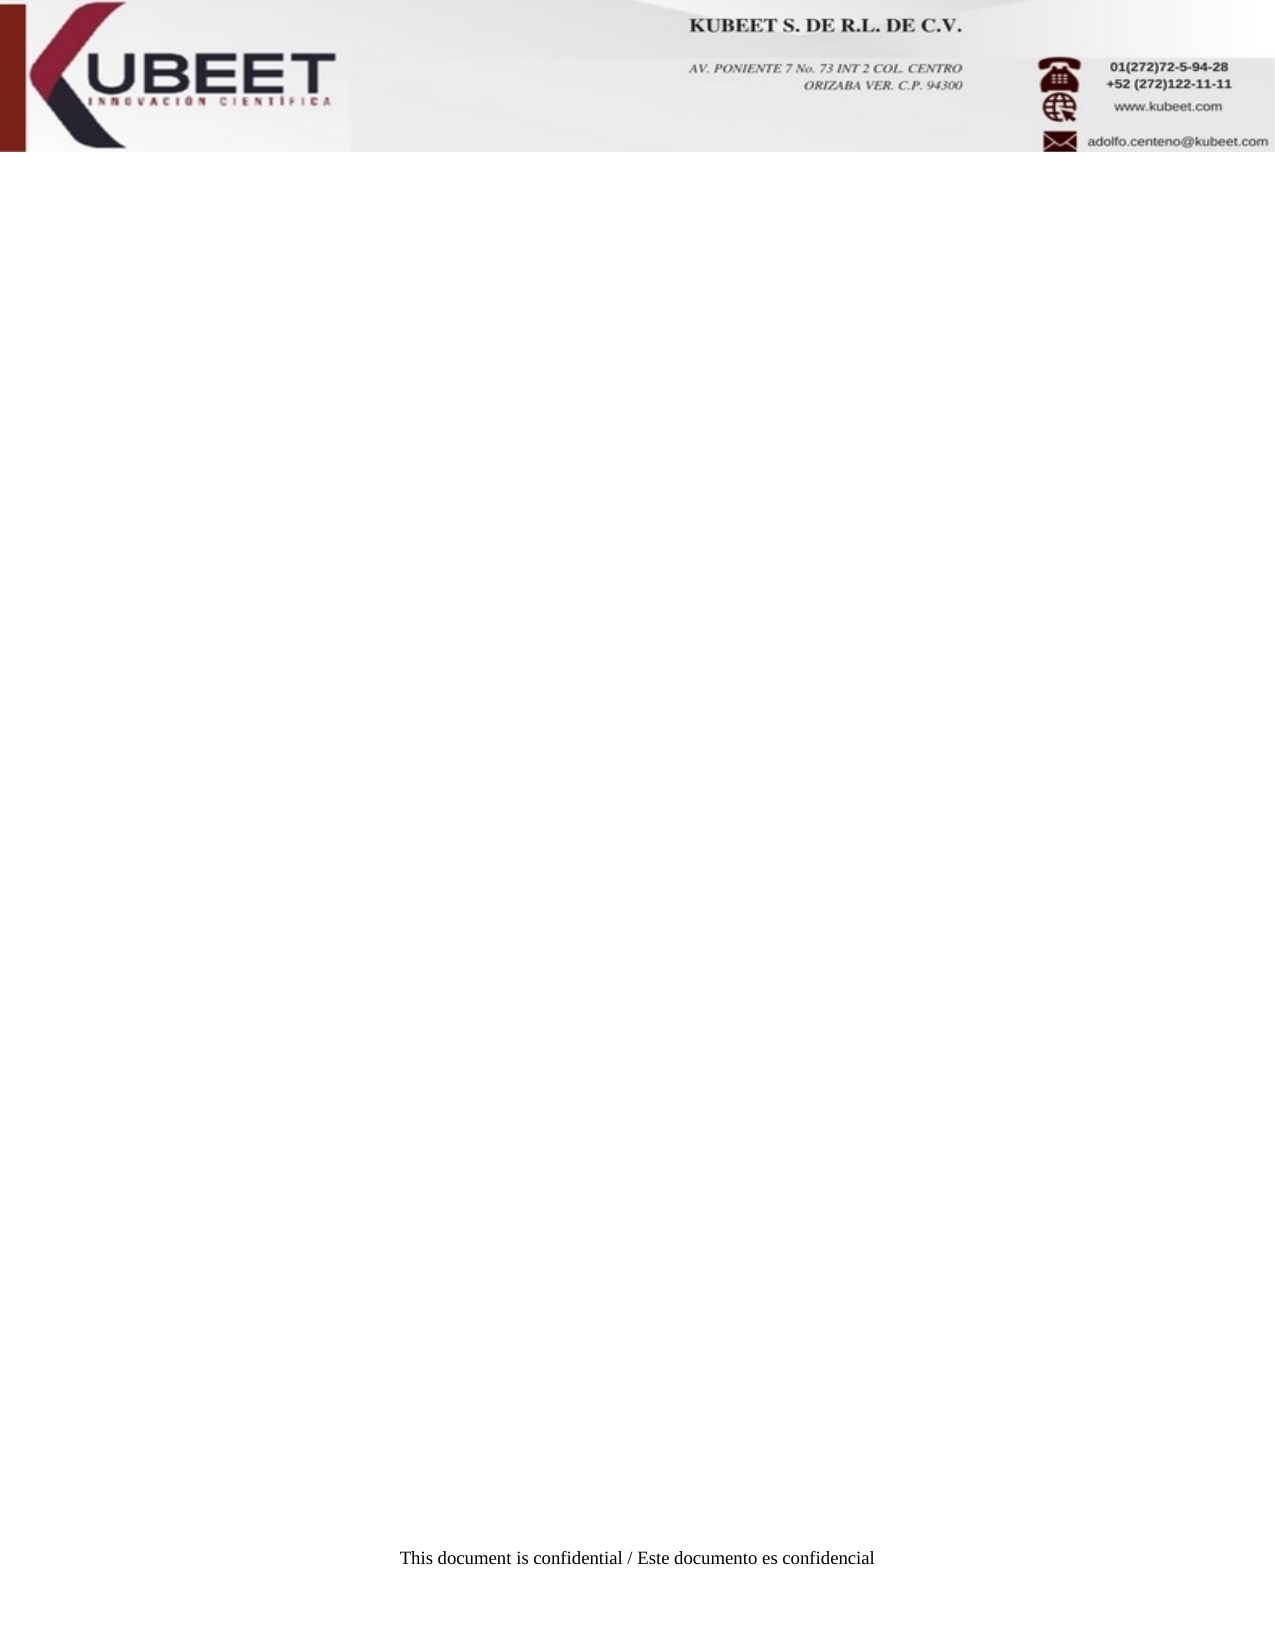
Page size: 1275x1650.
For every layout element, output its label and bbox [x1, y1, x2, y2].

picture [0, 0, 1275, 152]
